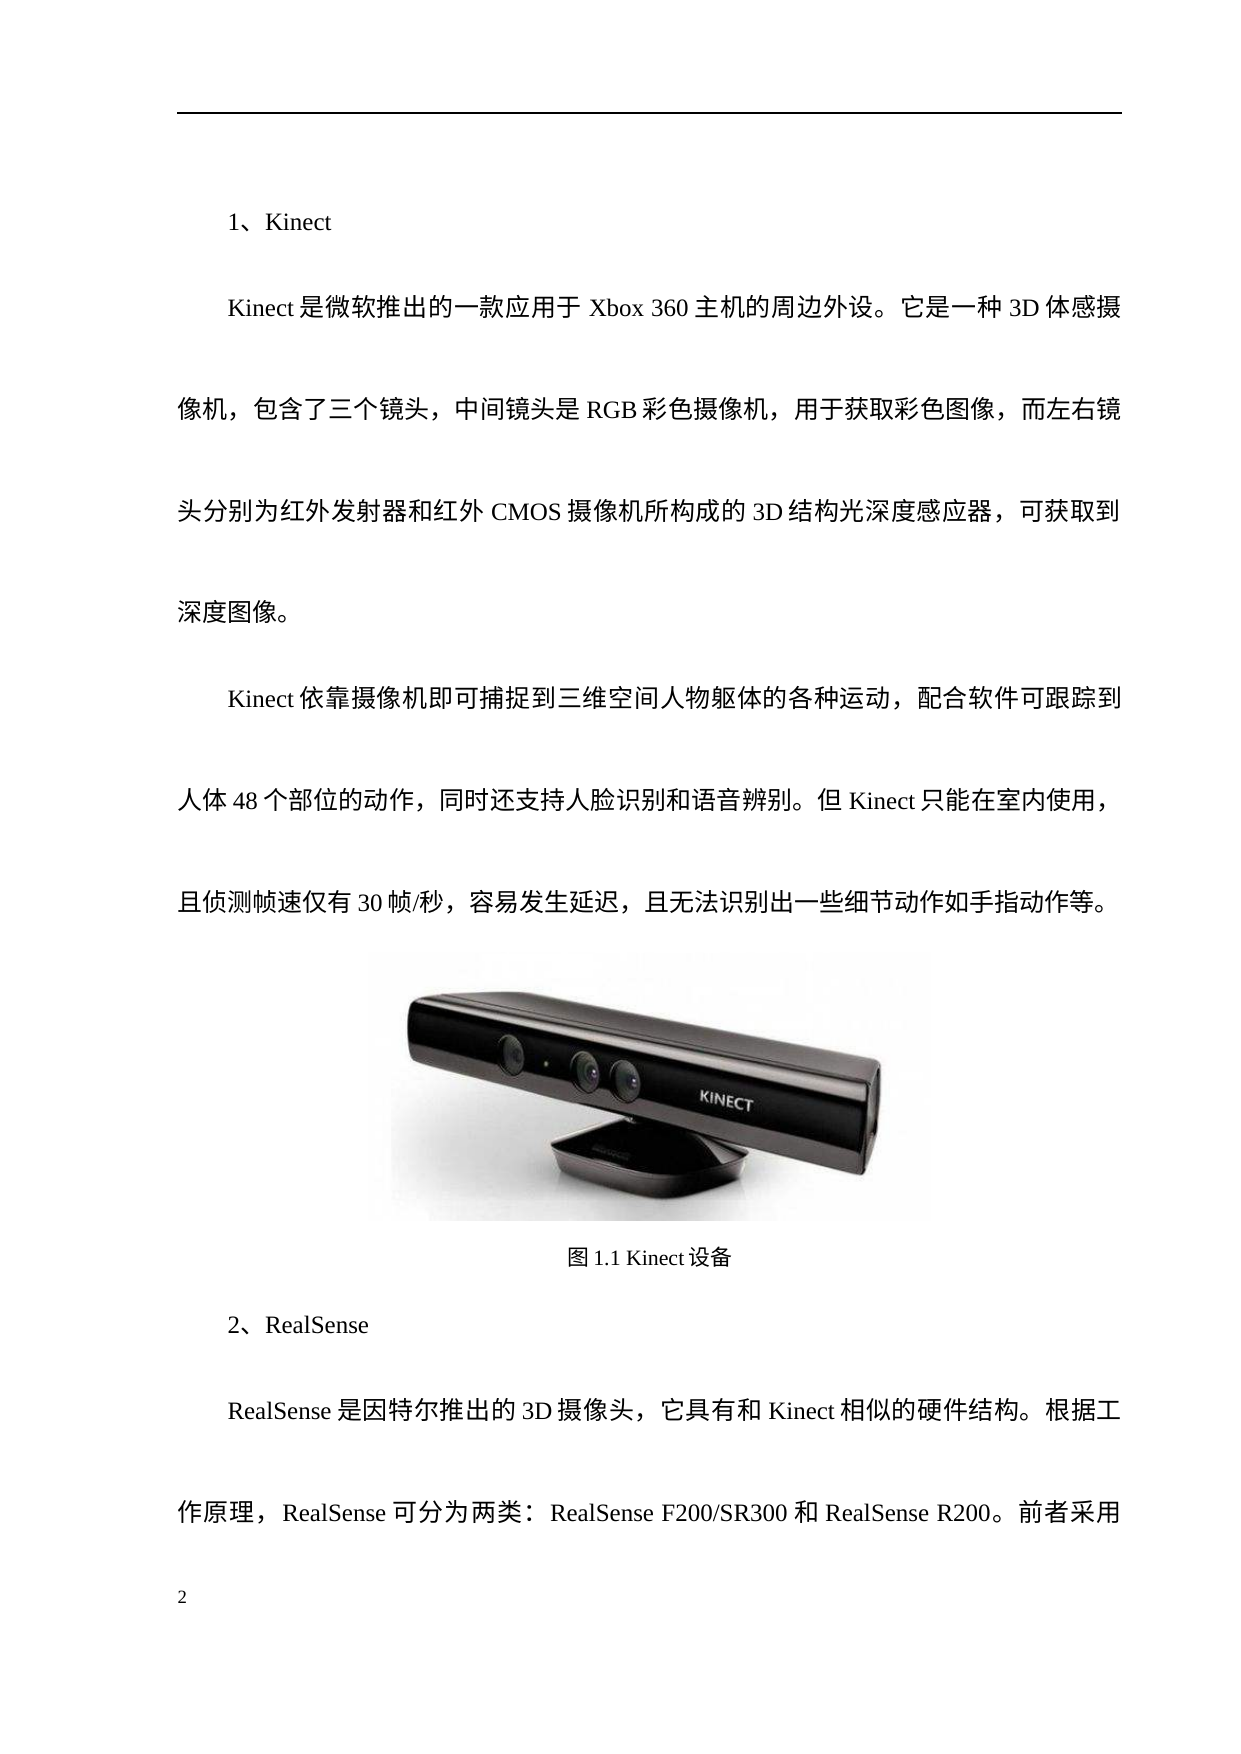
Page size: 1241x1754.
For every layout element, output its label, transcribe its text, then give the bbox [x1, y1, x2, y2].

text Kinect依靠摄像机即可捕捉到三维空间人物躯体的各种运动，配合软件可跟踪到人体48个部位的动作，同时还支持人脸识别和语音辨别。但Kinect只能在室内使用，且侦测帧速仅有30帧/秒，容易发生延迟，且无法识别出一些细节动作如手指动作等。 [177, 663, 1122, 935]
text 图1.1 Kinect设备 [177, 1239, 1122, 1273]
text Kinect是微软推出的一款应用于Xbox 360主机的周边外设。它是一种3D体感摄像机，包含了三个镜头，中间镜头是RGB彩色摄像机，用于获取彩色图像，而左右镜头分别为红外发射器和红外CMOS摄像机所构成的3D结构光深度感应器，可获取到深度图像。 [177, 271, 1122, 645]
list RealSense [177, 1289, 1122, 1357]
list Kinect [177, 185, 1122, 253]
picture [368, 952, 932, 1221]
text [177, 1375, 1122, 1544]
